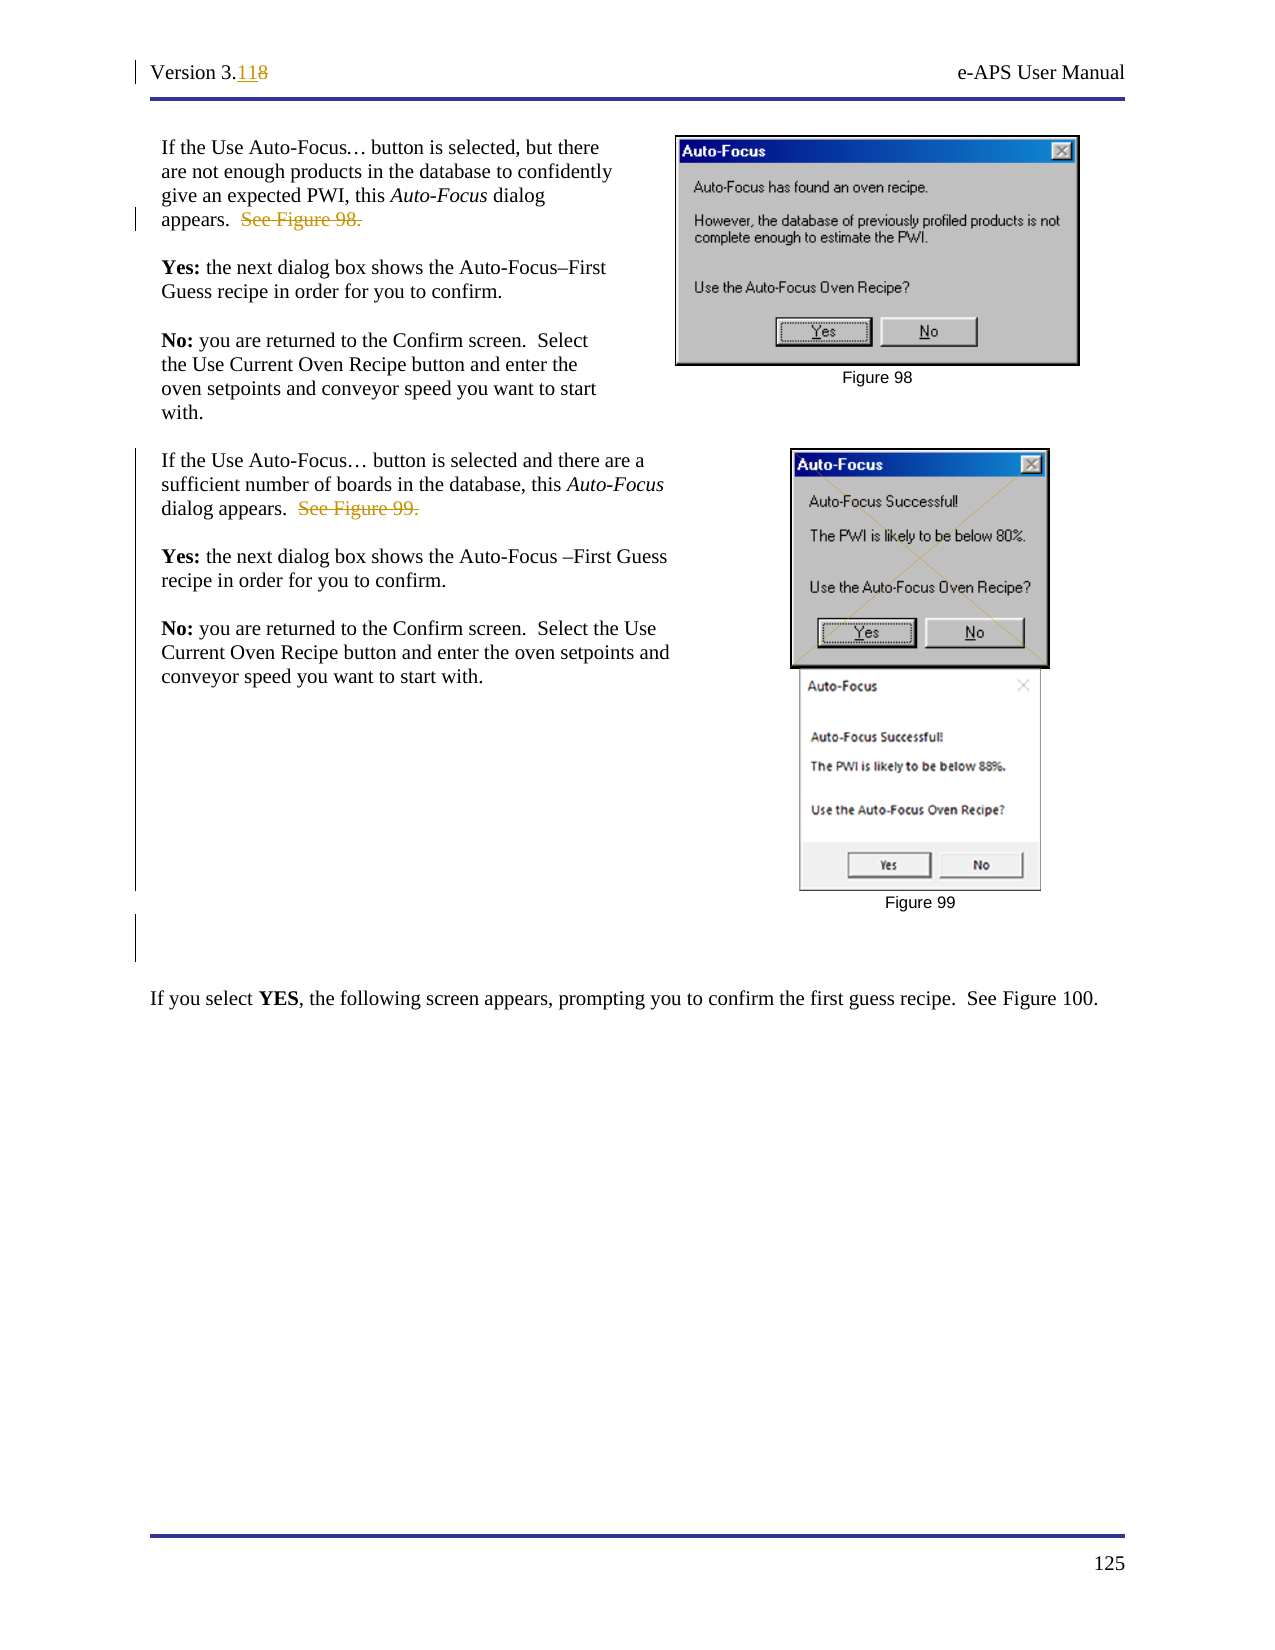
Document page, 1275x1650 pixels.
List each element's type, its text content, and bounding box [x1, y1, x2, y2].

picture [676, 137, 1078, 365]
table_header Figure 99 [715, 448, 1125, 914]
picture [793, 450, 1047, 557]
text If you select YES, the following screen appears, prompting you to confirm the first guess recipe. See Figure 100. [150, 986, 1125, 1010]
table_header If the Use Auto-Focus… button is selected and there are a sufficient number of boards in the database, this Auto-Focus dialog appears. Yes: the next dialog box shows the Auto-Focus –First Guess recipe in order for you to confirm. No: you are returned to the Confirm screen. Select the Use Current Oven Recipe button and enter the oven setpoints and conveyor speed you want to start with. [150, 448, 715, 914]
table_cell Figure 98 [630, 135, 1125, 424]
picture [792, 452, 918, 664]
table_cell If the Use Auto-Focus… button is selected, but there are not enough products in the database to confidently give an expected PWI, this Auto-Focus dialog appears. Yes: the next dialog box shows the Auto-Focus–First Guess recipe in order for you to confirm. No: you are returned to the Confirm screen. Select the Use Current Oven Recipe button and enter the oven setpoints and conveyor speed you want to start with. [150, 135, 629, 424]
picture [922, 452, 1048, 664]
picture [792, 560, 1048, 667]
picture [799, 668, 1041, 891]
